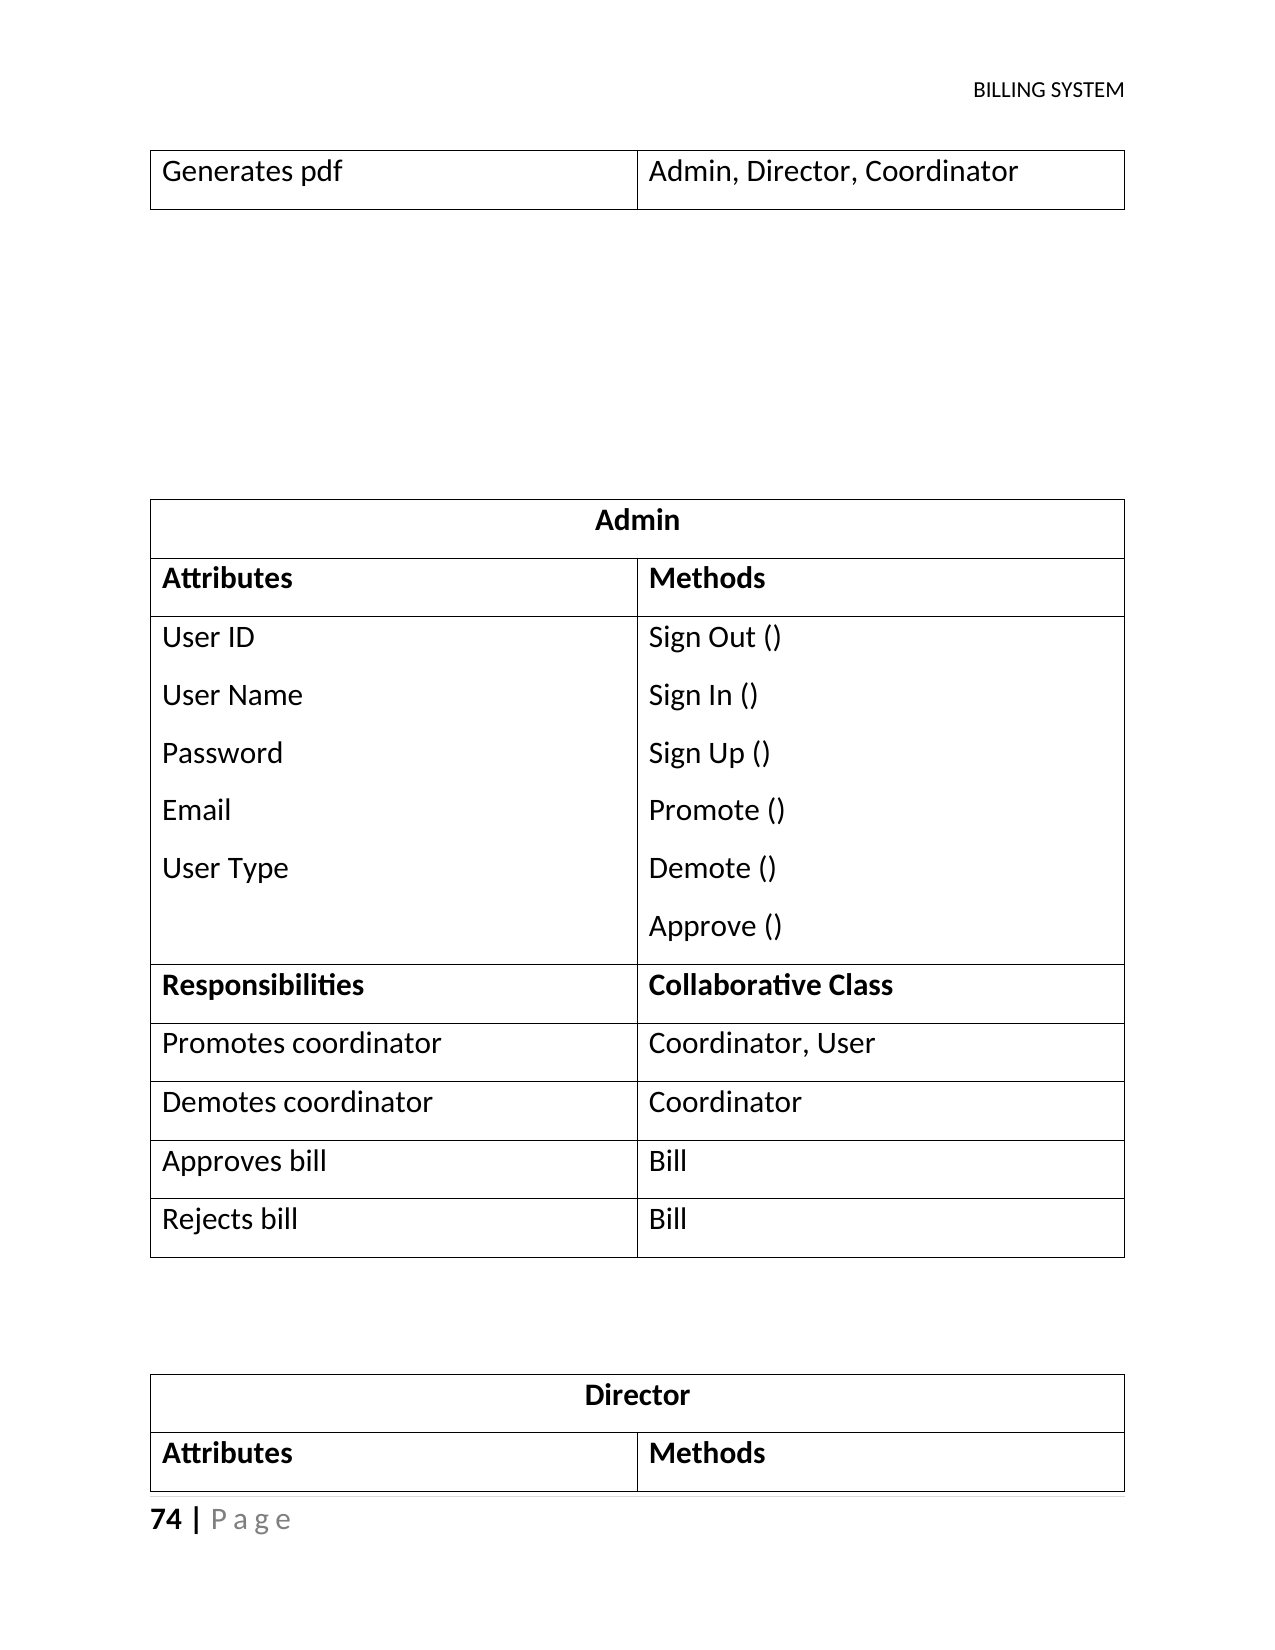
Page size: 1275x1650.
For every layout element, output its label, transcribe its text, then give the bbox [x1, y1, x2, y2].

table_cell Attributes [151, 1433, 637, 1491]
table_cell Methods [638, 1433, 1124, 1491]
table_cell Coordinator [638, 1082, 1124, 1140]
table_cell Generates pdf [151, 151, 637, 209]
table_cell Responsibilities [151, 965, 637, 1022]
table_cell Attributes [151, 559, 637, 616]
table_cell Methods [638, 559, 1124, 616]
table_cell Admin, Director, Coordinator [638, 151, 1124, 209]
table_cell Approves bill [151, 1141, 637, 1198]
table_cell Bill [638, 1199, 1124, 1257]
table_cell User ID User Name Password Email User Type [151, 617, 637, 964]
table_header Admin [151, 500, 1124, 557]
table_header Director [151, 1375, 1124, 1432]
table_cell Rejects bill [151, 1199, 637, 1257]
table_cell Collaborative Class [638, 965, 1124, 1022]
table_cell Sign Out () Sign In () Sign Up () Promote () Demote () Approve () [638, 617, 1124, 964]
table_cell Promotes coordinator [151, 1024, 637, 1081]
table_cell Bill [638, 1141, 1124, 1198]
table_cell Demotes coordinator [151, 1082, 637, 1140]
table_cell Coordinator, User [638, 1024, 1124, 1081]
